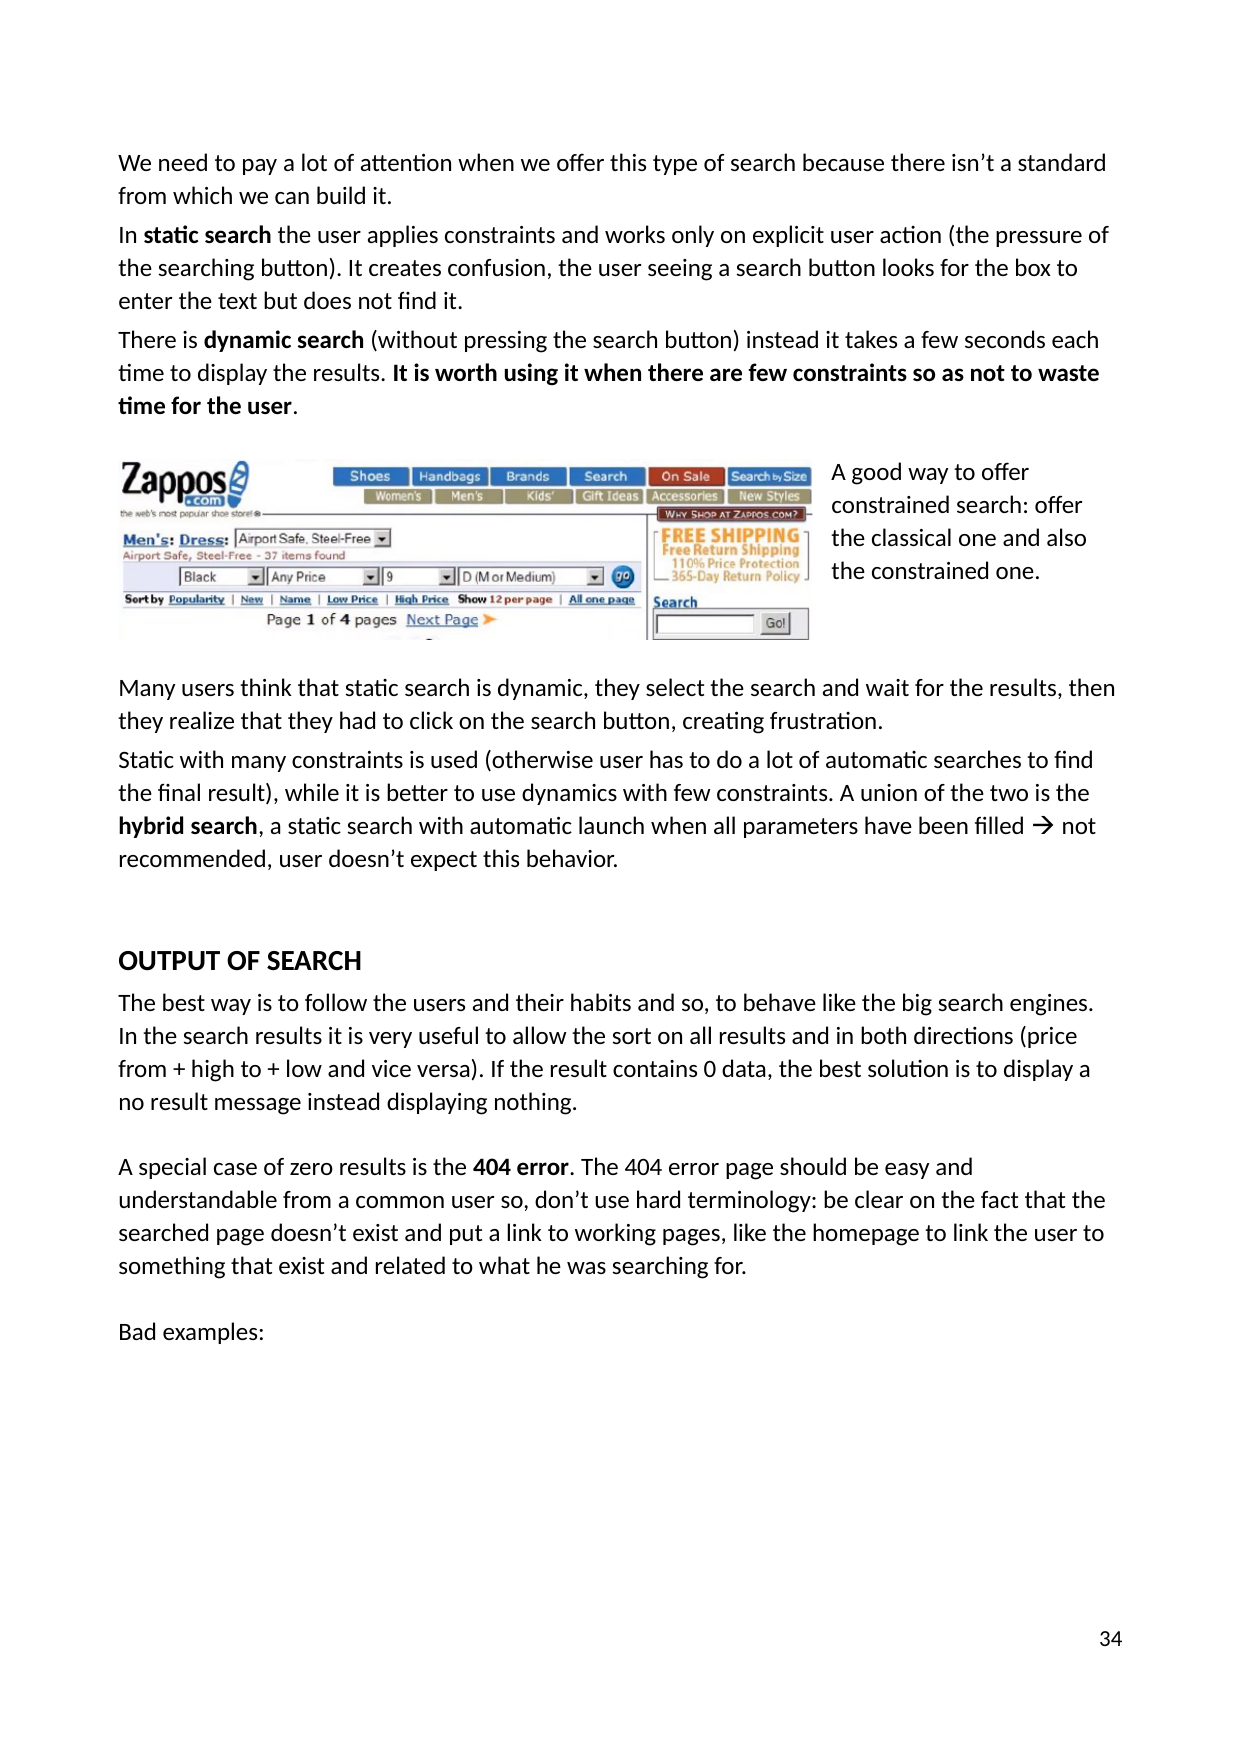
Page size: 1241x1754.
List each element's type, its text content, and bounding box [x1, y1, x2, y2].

text Static with many constraints is used (otherwise user has to do a lot of automatic searches to find the final result), while it is better to use dynamics with few constraints. A union of the two is the hybrid search, a static search with automatic launch when all parameters have been filled not recommended, user doesn’t expect this behavior. [118, 745, 1122, 874]
text OUTPUT OF SEARCH [118, 942, 1122, 978]
text In static search the user applies constraints and works only on explicit user action (the pressure of the searching button). It creates confusion, the user seeing a search button looks for the box to enter the text but does not find it. [118, 220, 1122, 316]
text In the search results it is very useful to allow the sort on all results and in both directions (price from + high to + low and vice versa). If the result contains 0 data, the best solution is to display a no result message instead displaying nothing. [118, 1020, 1122, 1116]
text Bad examples: [118, 1316, 1122, 1347]
text Many users think that static search is dynamic, they select the search and wait for the results, then they realize that they had to click on the search button, creating frustration. [118, 673, 1122, 736]
text A good way to offer constrained search: offer the classical one and also the constrained one. [118, 456, 1122, 586]
text We need to pay a lot of attention when we offer this type of search because there isn’t a standard from which we can build it. [118, 148, 1122, 211]
text There is dynamic search (without pressing the search button) instead it takes a few seconds each time to display the results. It is worth using it when there are few constraints so as not to waste time for the user. [118, 325, 1122, 421]
picture [118, 459, 813, 640]
text The best way is to follow the users and their habits and so, to behave like the big search engines. [118, 987, 1122, 1017]
text A special case of zero results is the 404 error. The 404 error page should be easy and understandable from a common user so, don’t use hard terminology: be clear on the fact that the searched page doesn’t exist and put a link to working pages, like the homepage to link the user to something that exist and related to what he was searching for. [118, 1151, 1122, 1281]
